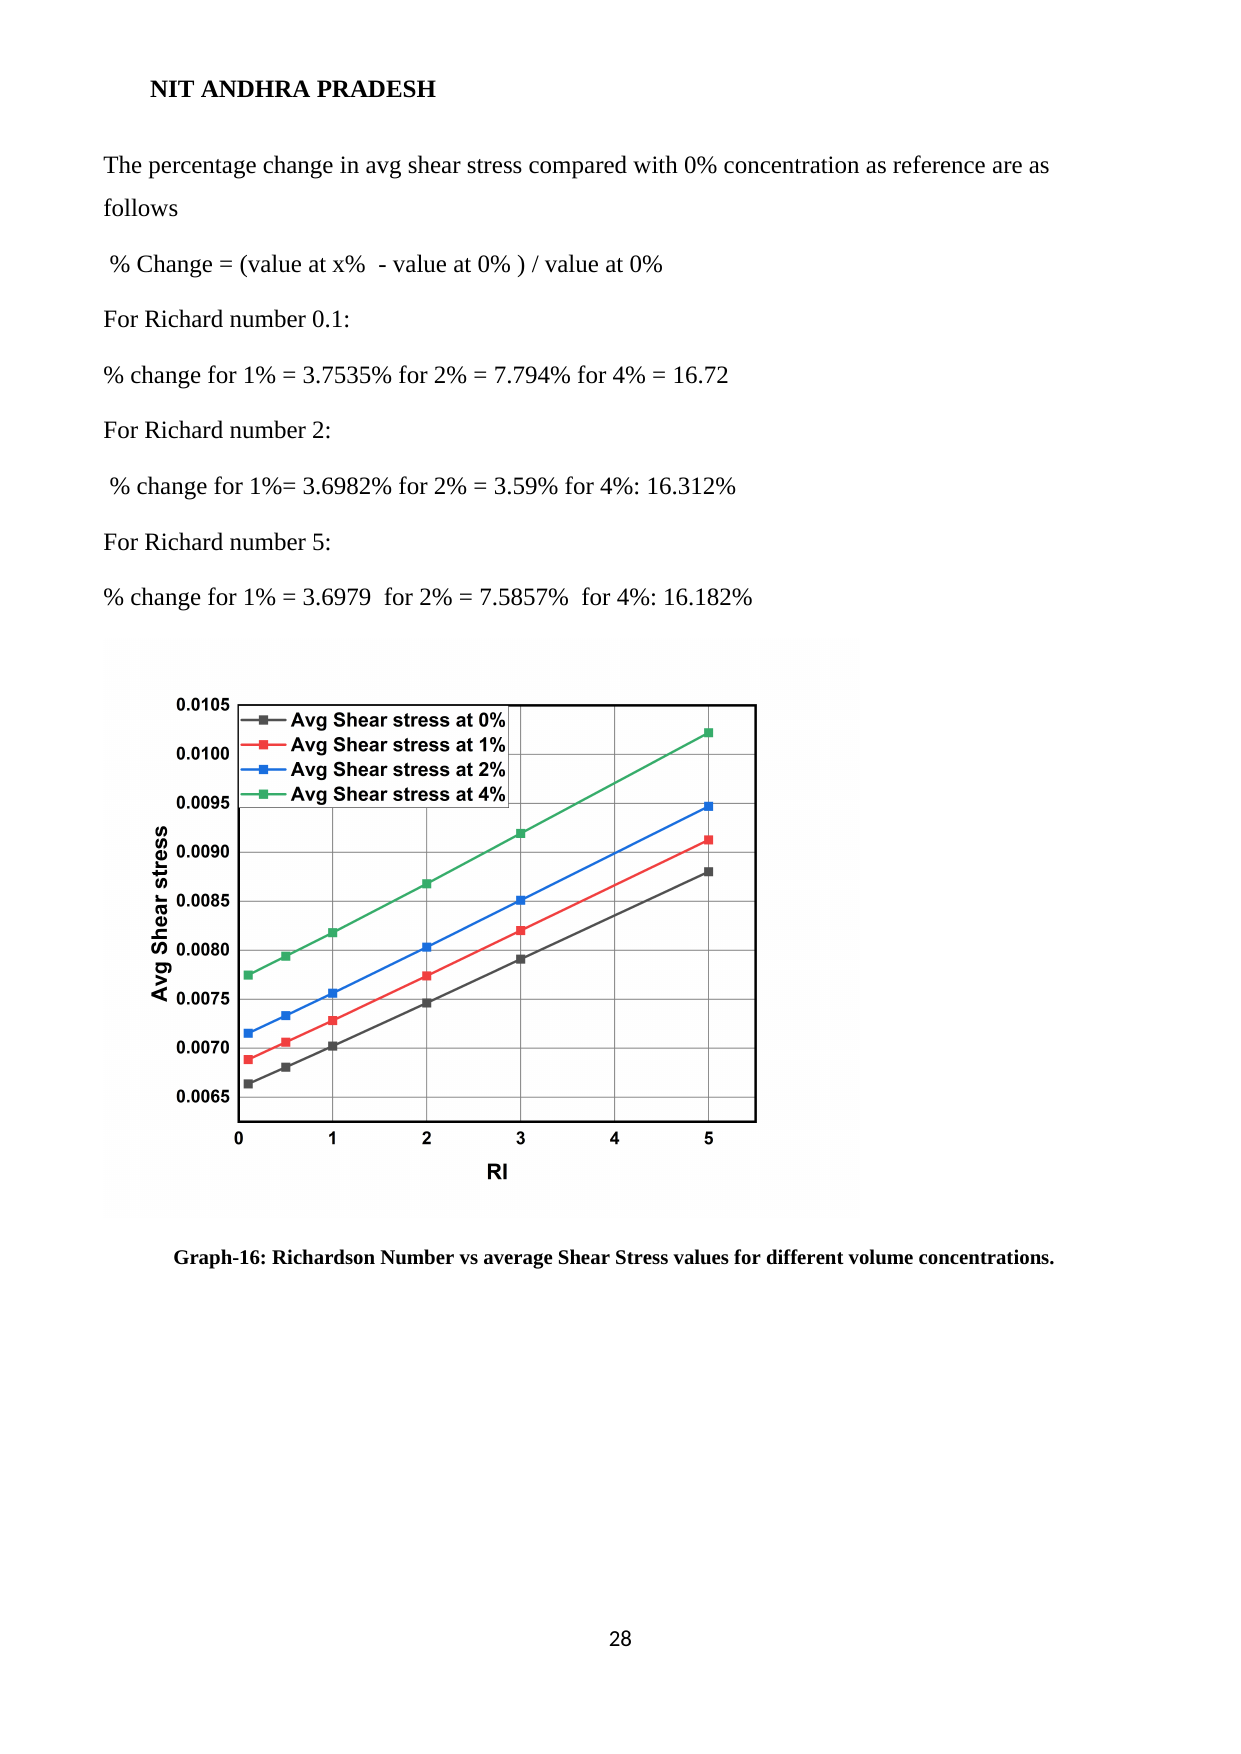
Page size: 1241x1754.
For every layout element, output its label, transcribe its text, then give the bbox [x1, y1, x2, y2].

text % change for 1% = 3.7535% for 2% = 7.794% for 4% = 16.72 [103, 360, 1125, 389]
text For Richard number 5: [103, 527, 1125, 556]
text % change for 1%= 3.6982% for 2% = 3.59% for 4%: 16.312% [103, 471, 1125, 500]
text % Change = (value at x% - value at 0% ) / value at 0% [103, 249, 1125, 277]
text The percentage change in avg shear stress compared with 0% concentration as reference are as follows [103, 150, 1125, 222]
text For Richard number 2: [103, 416, 1125, 444]
text Graph-16: Richardson Number vs average Shear Stress values for different volume concentrations. [103, 1245, 1125, 1269]
picture [103, 638, 861, 1218]
text For Richard number 0.1: [103, 304, 1125, 333]
text % change for 1% = 3.6979 for 2% = 7.5857% for 4%: 16.182% [103, 582, 1125, 611]
